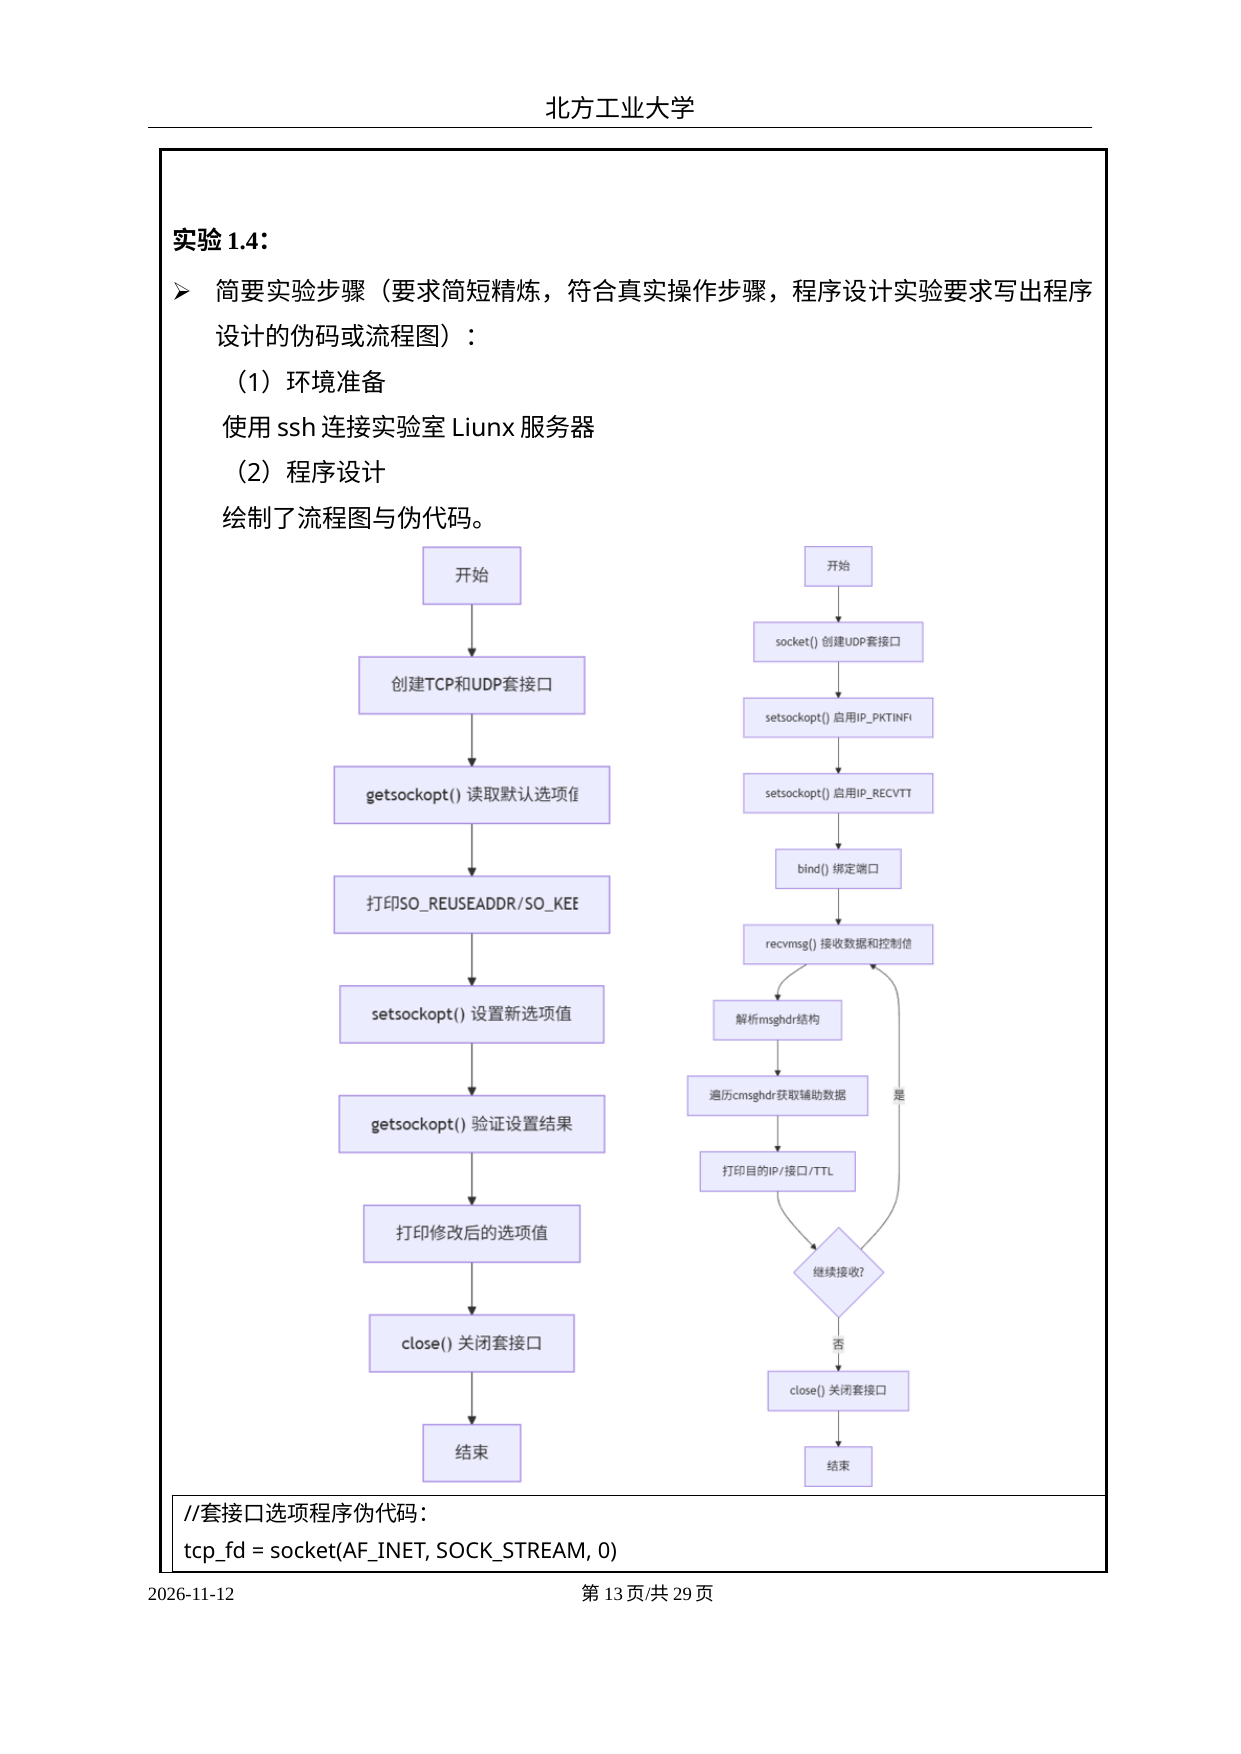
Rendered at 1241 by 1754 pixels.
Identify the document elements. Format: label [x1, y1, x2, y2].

picture [270, 543, 997, 1489]
table_cell [162, 151, 1105, 1572]
